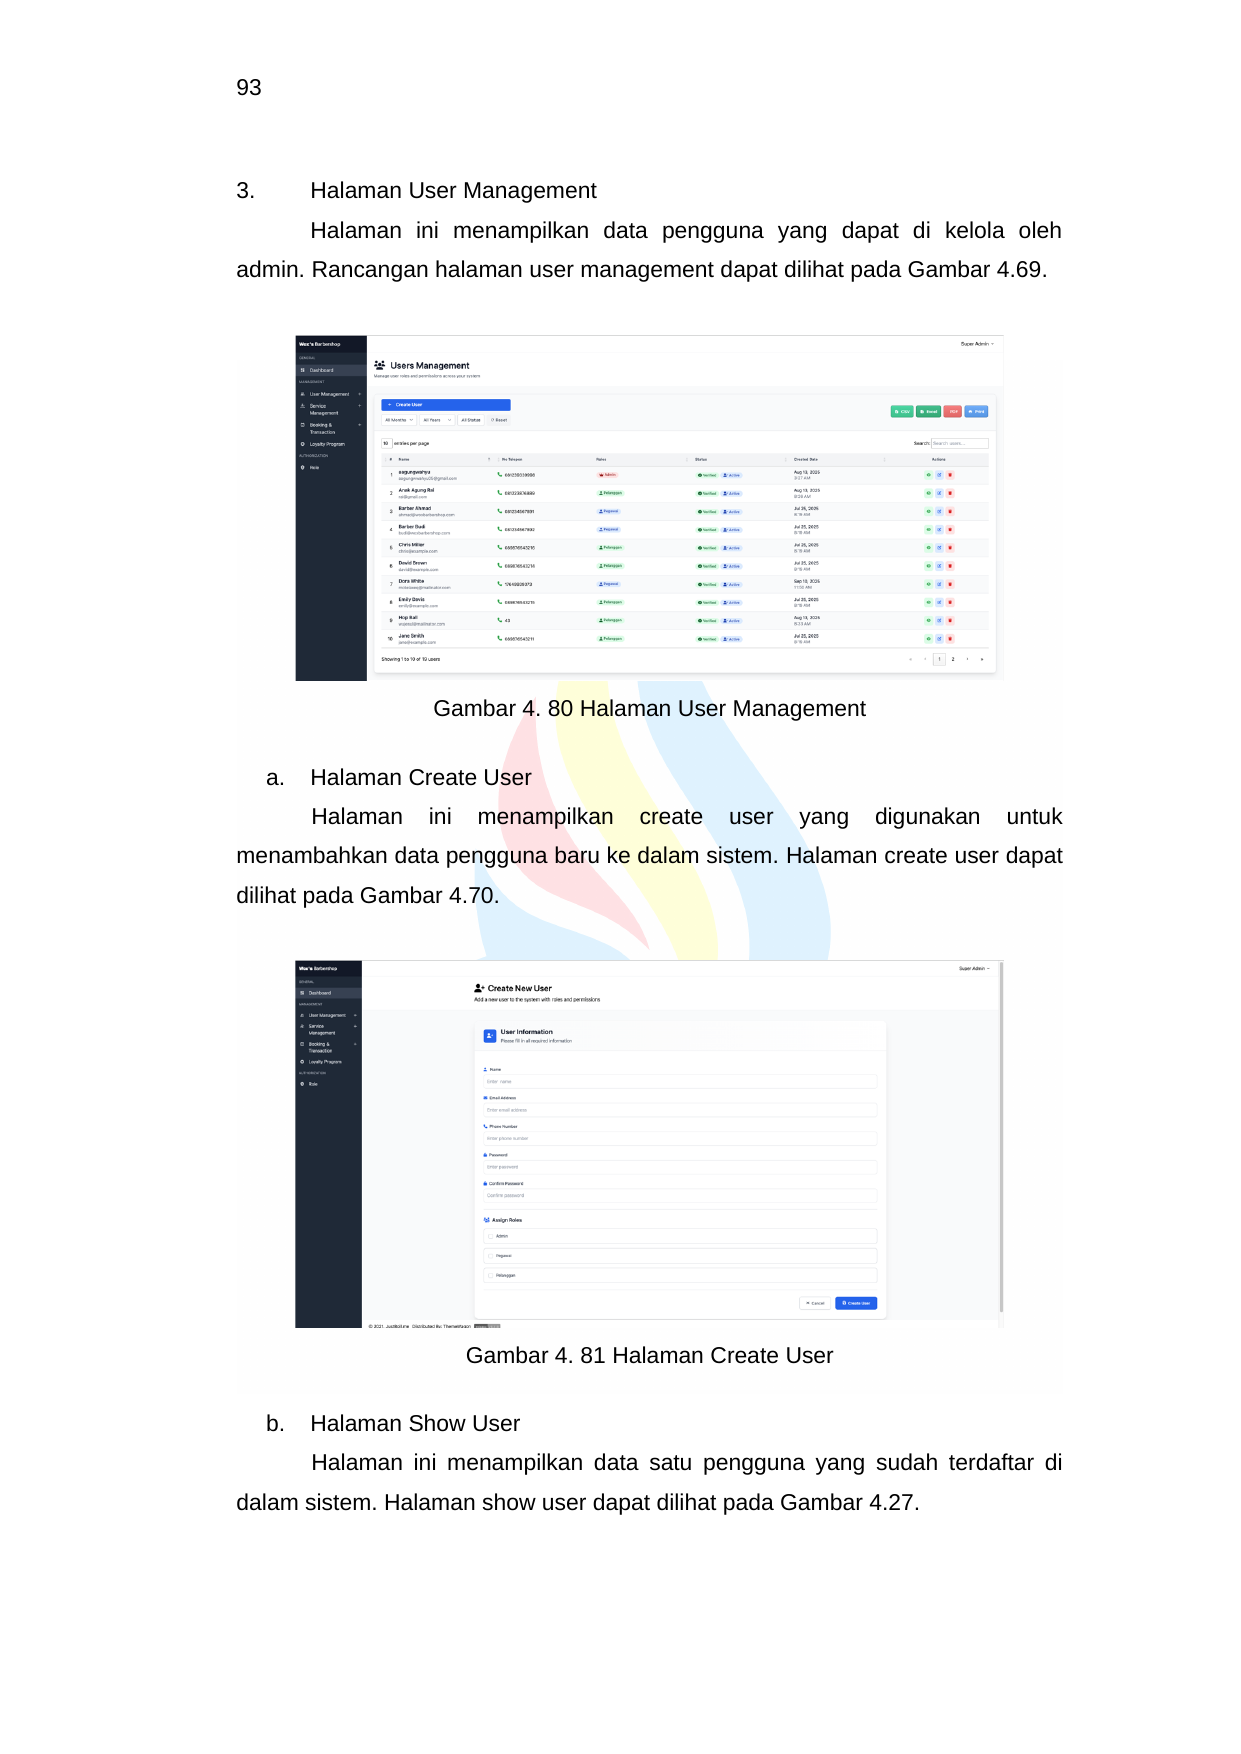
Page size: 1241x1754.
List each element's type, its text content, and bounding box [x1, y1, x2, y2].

list Halaman ini menampilkan data satu pengguna yang sudah terdaftar di dalam sistem. Halaman show user dapat dilihat pada Gambar 4.27. [236, 1449, 1063, 1515]
list Halaman Create User [266, 763, 1063, 790]
picture [295, 960, 1004, 1328]
list Halaman ini menampilkan data pengguna yang dapat di kelola oleh admin. Rancangan halaman user management dapat dilihat pada Gambar 4.69. [236, 217, 1063, 282]
list Halaman User Management [236, 177, 1063, 203]
list Halaman Show User [266, 1410, 1063, 1436]
text Gambar 4. 80 Halaman User Management [236, 695, 1063, 722]
list Halaman ini menampilkan create user yang digunakan untuk menambahkan data pengguna baru ke dalam sistem. Halaman create user dapat dilihat pada Gambar 4.70. [236, 803, 1063, 908]
picture [295, 335, 1004, 681]
text Gambar 4. 81 Halaman Create User [236, 1342, 1063, 1368]
